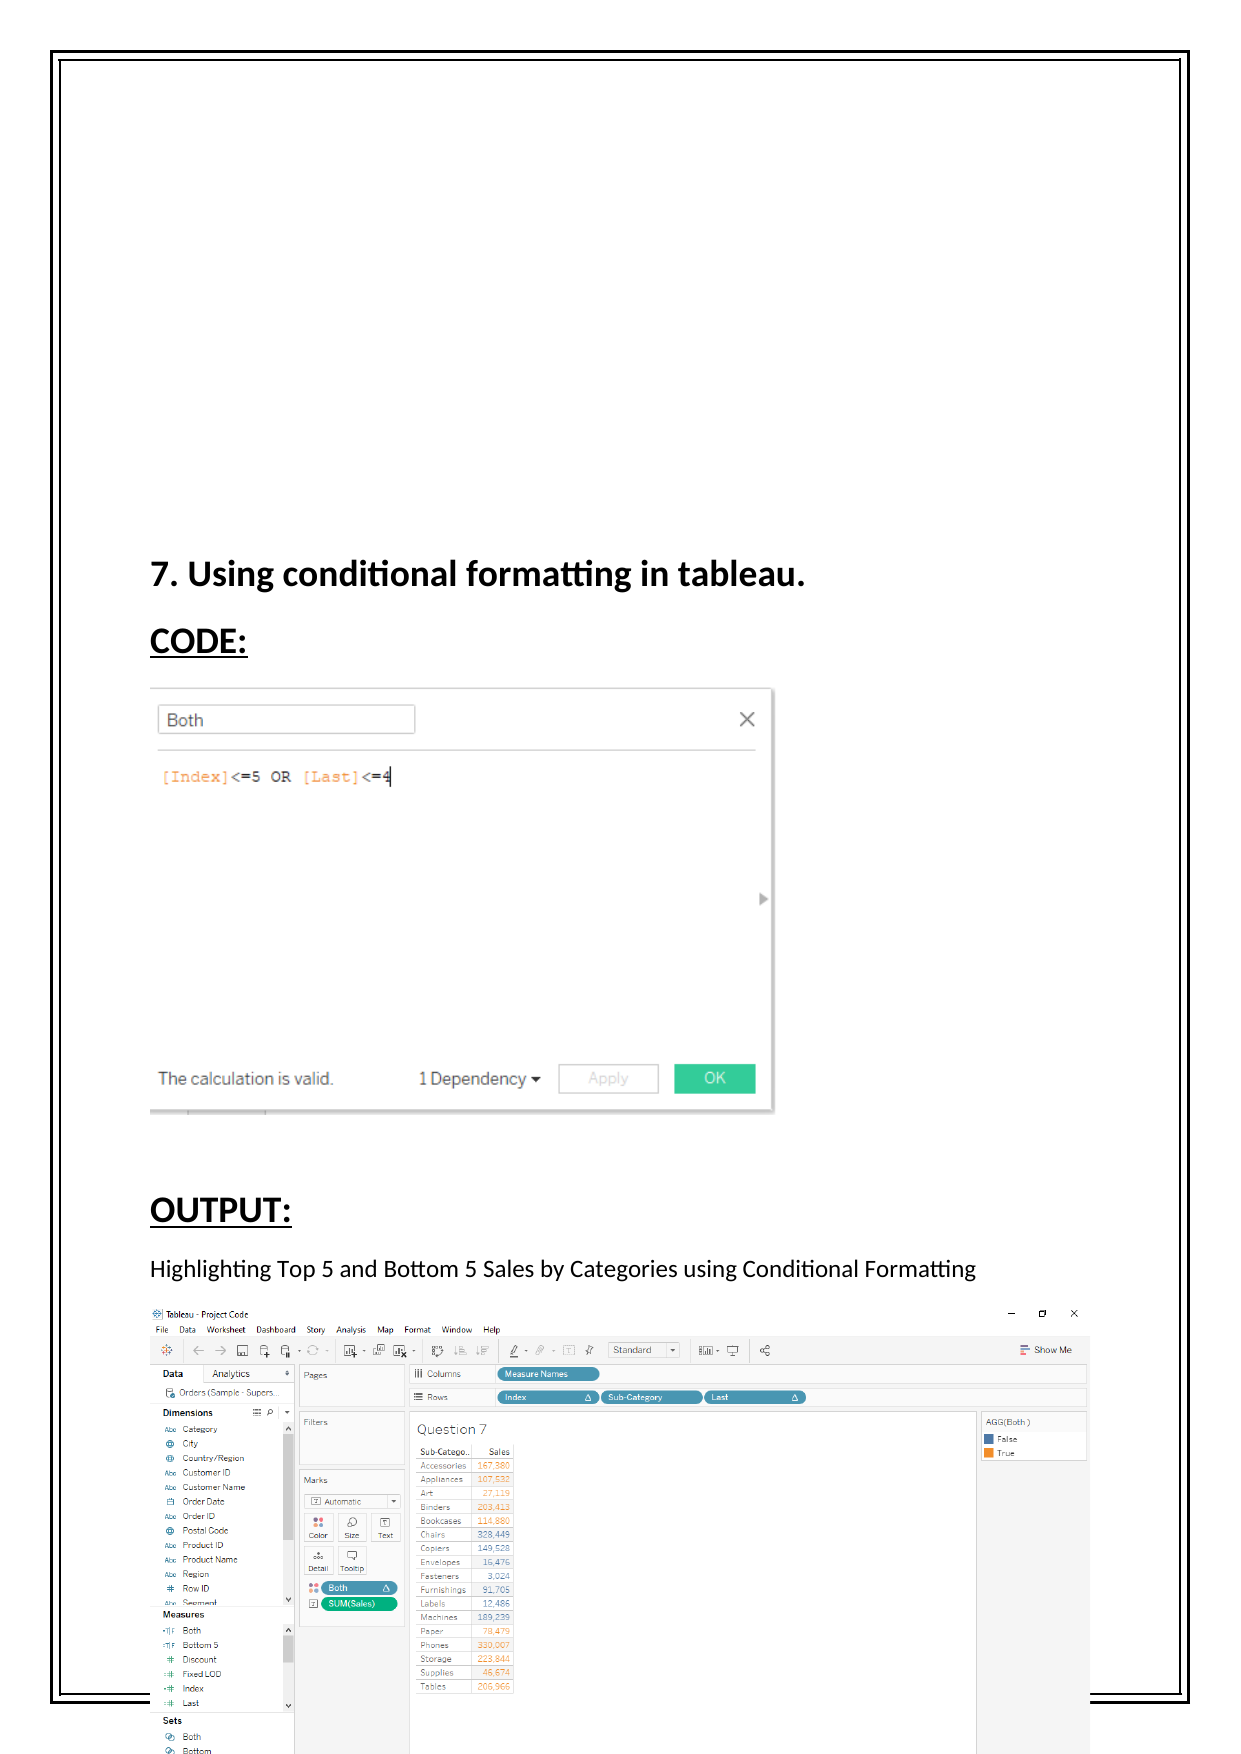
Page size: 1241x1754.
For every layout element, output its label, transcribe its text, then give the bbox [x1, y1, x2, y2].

text CODE: [150, 617, 1090, 662]
text 7. Using conditional formatting in tableau. [150, 550, 1090, 596]
text Highlighting Top 5 and Bottom 5 Sales by Categories using Conditional Formatting [150, 1253, 1090, 1284]
text OUTPUT: [150, 1186, 1090, 1232]
picture [150, 1306, 1091, 1754]
picture [150, 685, 776, 1115]
